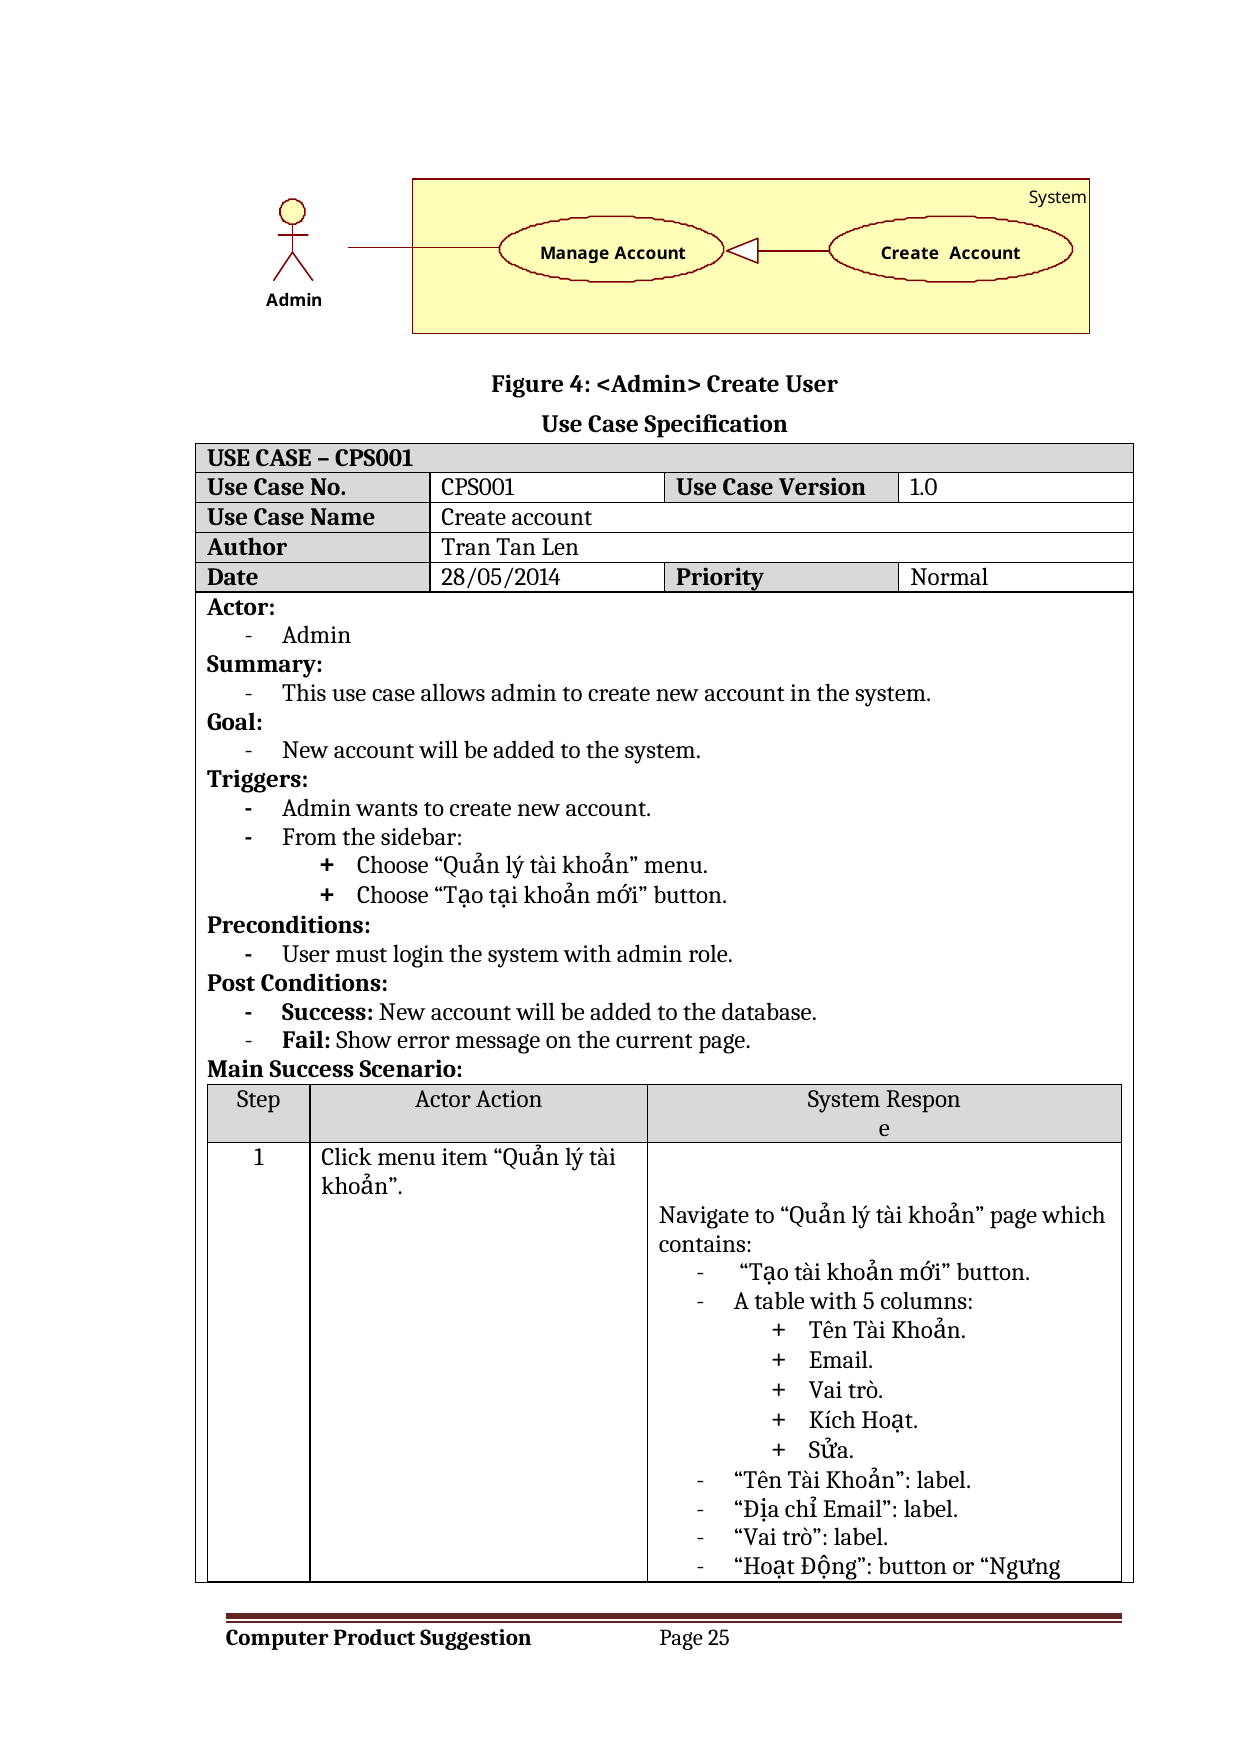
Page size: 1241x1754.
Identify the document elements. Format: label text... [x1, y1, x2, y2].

table_cell Tran Tan Len [431, 533, 1133, 562]
subtitle Use Case Specification [207, 409, 1122, 438]
table_cell Author [196, 533, 429, 562]
table_cell Priority [665, 563, 898, 591]
table_cell Use Case No. [196, 473, 429, 502]
table_cell Create account [431, 503, 1133, 532]
table_cell Normal [899, 563, 1133, 591]
table_cell 28/05/2014 [431, 563, 664, 591]
table_cell CPS001 [431, 473, 664, 502]
table_header USE CASE – CPS001 [196, 444, 1133, 472]
table_cell 1.0 [899, 473, 1133, 502]
table_cell Date [196, 563, 429, 591]
table_cell Use Case Name [196, 503, 429, 532]
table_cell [196, 593, 1133, 1582]
text Figure 4: <Admin> Create User [207, 370, 1122, 399]
table_cell Use Case Version [665, 473, 898, 502]
